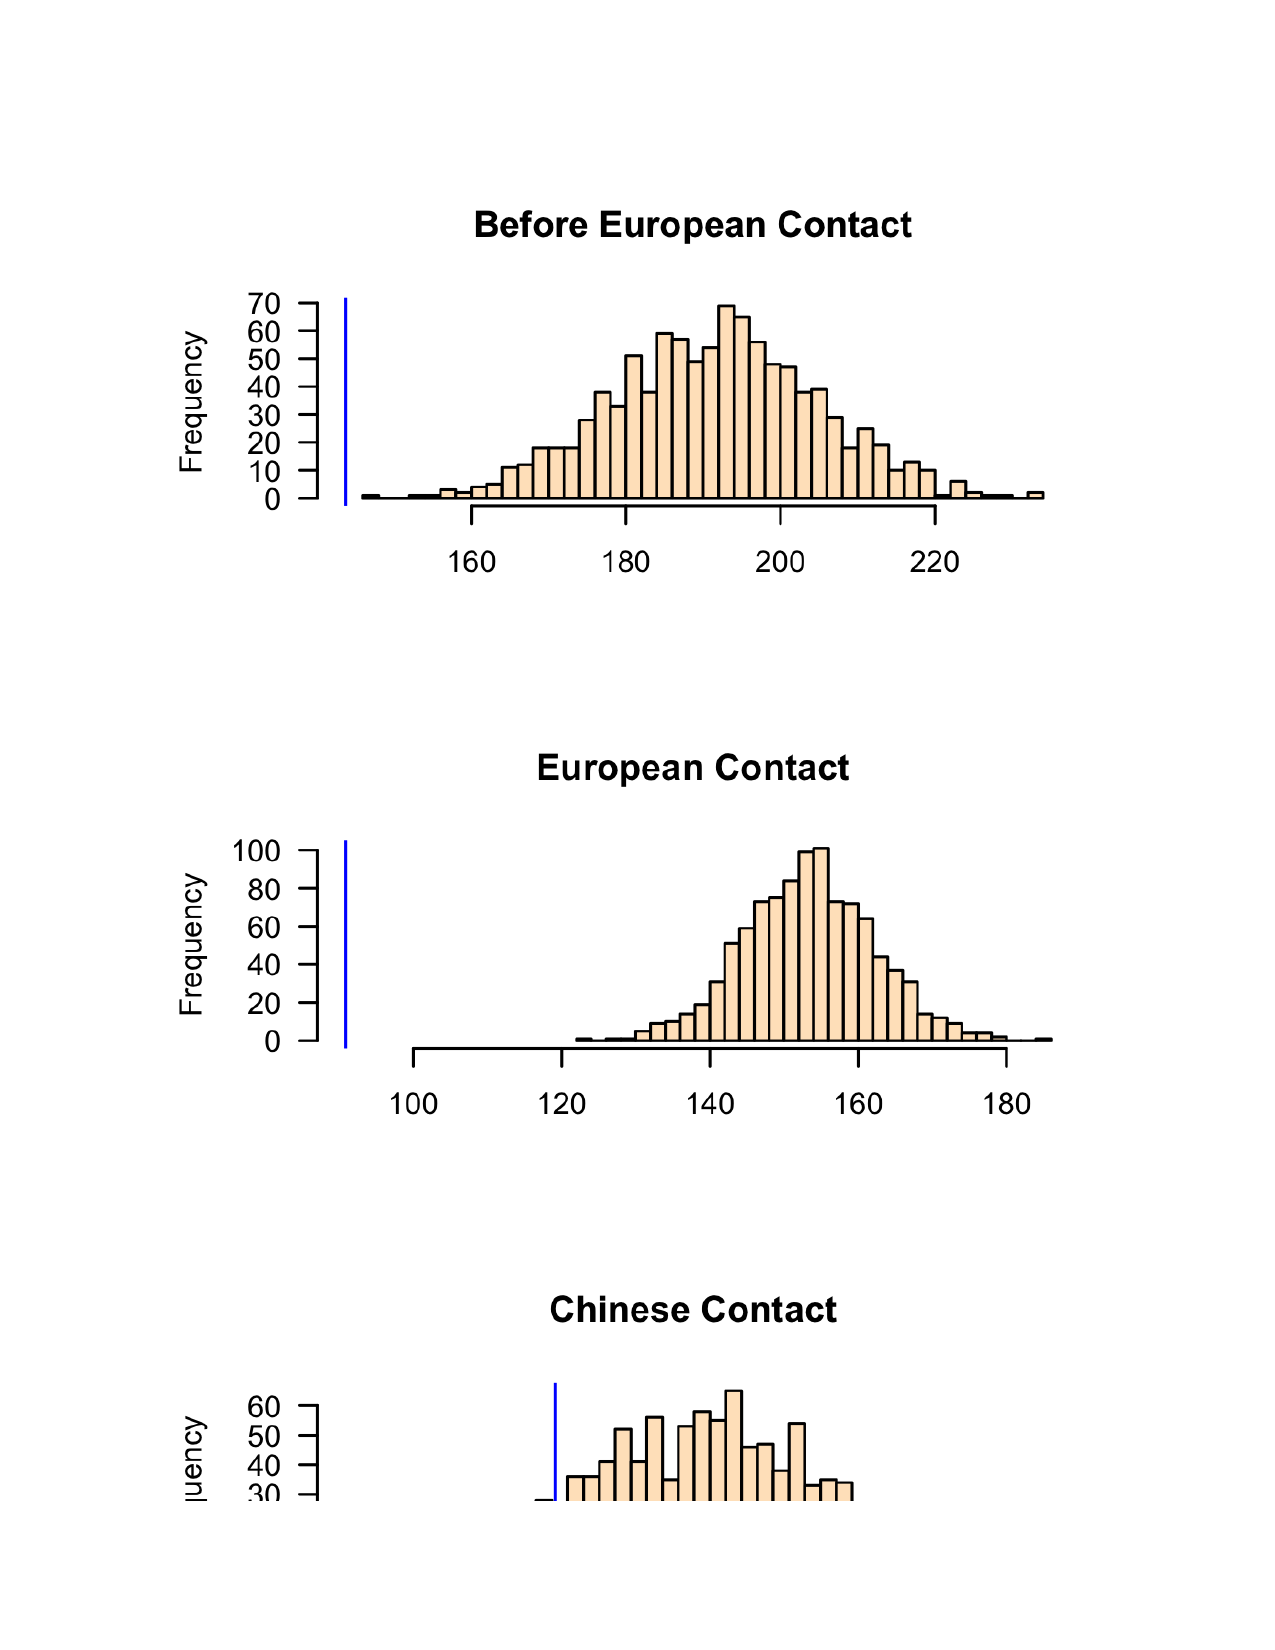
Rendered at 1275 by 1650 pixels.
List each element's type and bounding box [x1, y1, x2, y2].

picture [168, 150, 1144, 1501]
